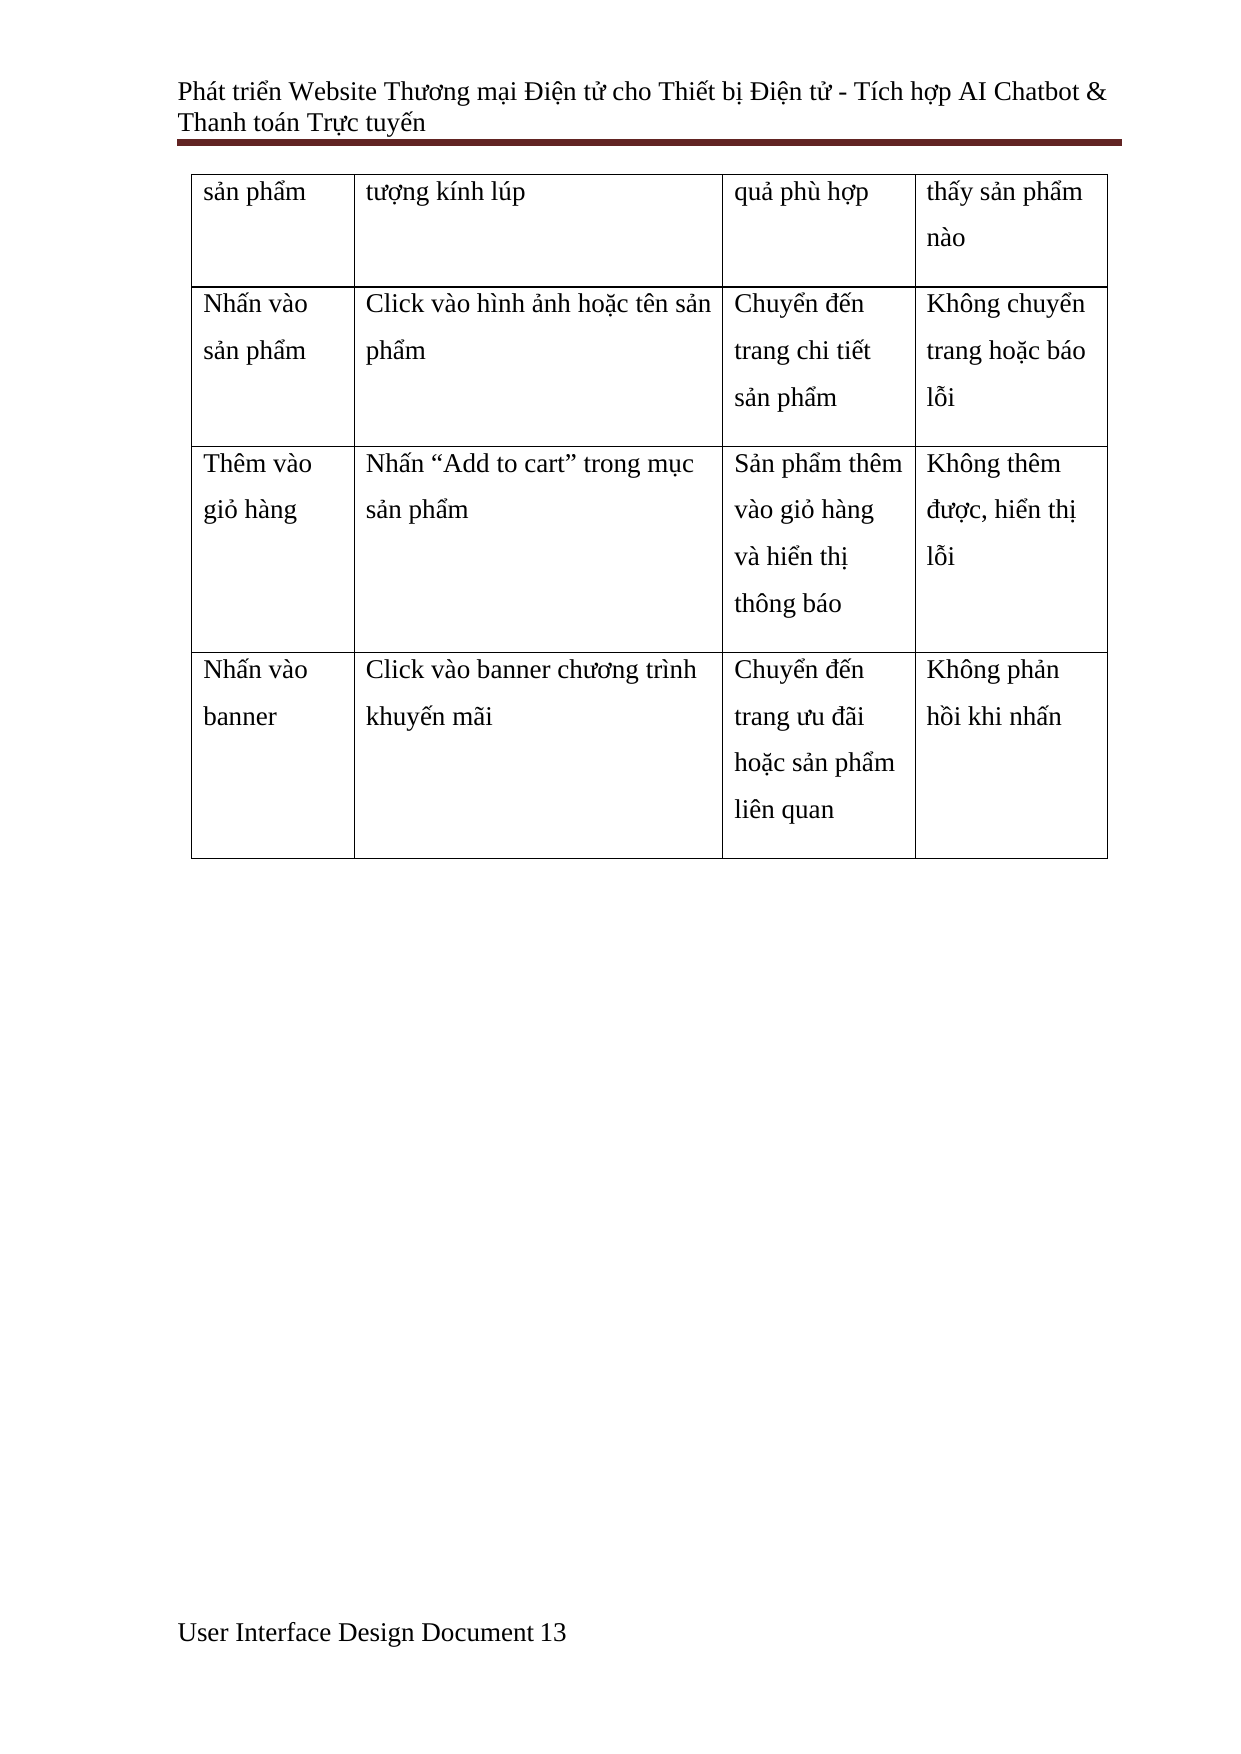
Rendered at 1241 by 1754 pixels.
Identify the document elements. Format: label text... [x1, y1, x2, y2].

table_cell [723, 175, 915, 286]
table_cell Chuyển đến trang chi tiết sản phẩm [723, 288, 915, 446]
table_cell Thêm vào giỏ hàng [192, 447, 354, 652]
table_cell Click vào banner chương trình khuyến mãi [355, 653, 722, 858]
table_cell Không phản hồi khi nhấn [916, 653, 1107, 858]
table_cell Không thêm được, hiển thị lỗi [916, 447, 1107, 652]
table_cell Click vào hình ảnh hoặc tên sản phẩm [355, 288, 722, 446]
table_cell Sản phẩm thêm vào giỏ hàng và hiển thị thông báo [723, 447, 915, 652]
table_cell Nhấn vào banner [192, 653, 354, 858]
table_cell Tìm kiếm sản phẩm [192, 175, 354, 286]
table_cell Không chuyển trang hoặc báo lỗi [916, 288, 1107, 446]
table_cell Chuyển đến trang ưu đãi hoặc sản phẩm liên quan [723, 653, 915, 858]
table_cell Nhấn “Add to cart” trong mục sản phẩm [355, 447, 722, 652]
table_cell Nhấn vào sản phẩm [192, 288, 354, 446]
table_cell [916, 175, 1107, 286]
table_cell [355, 175, 722, 286]
